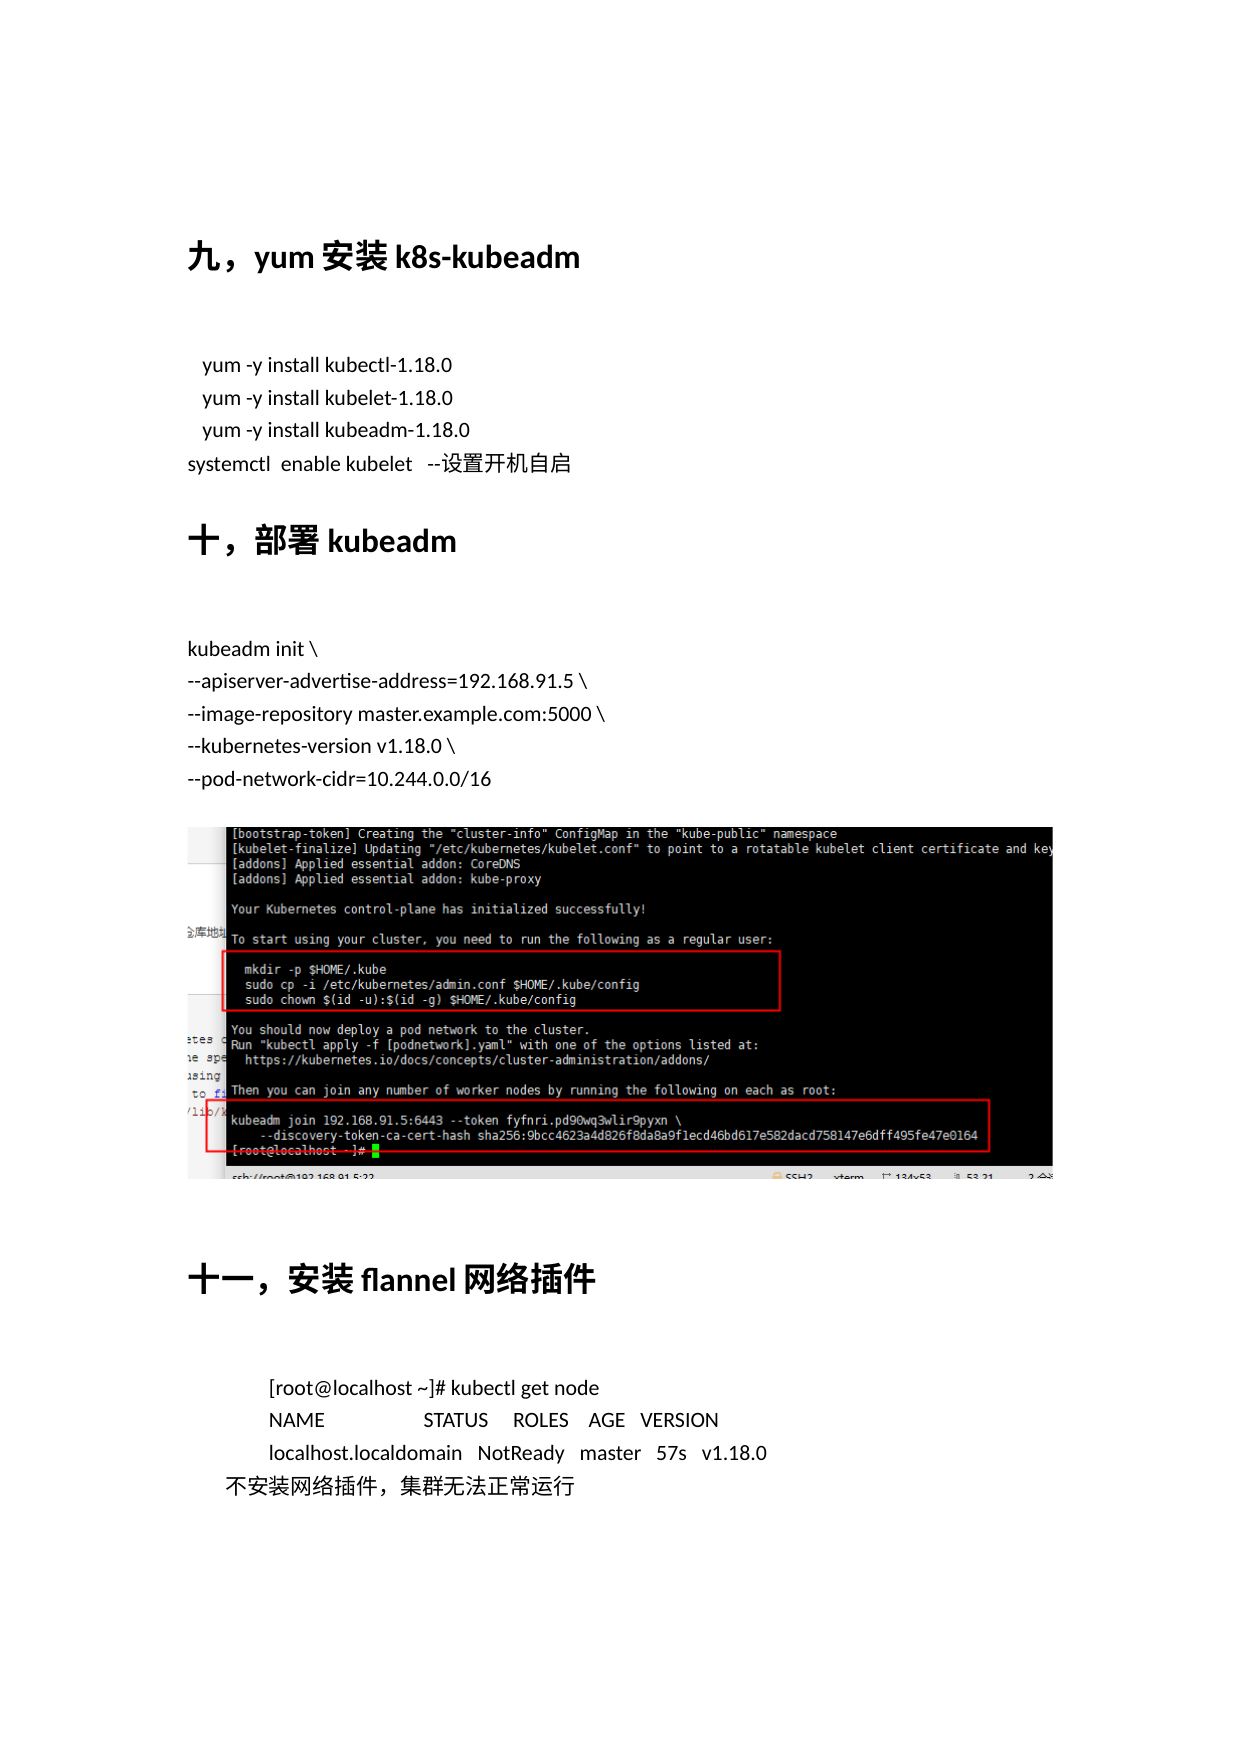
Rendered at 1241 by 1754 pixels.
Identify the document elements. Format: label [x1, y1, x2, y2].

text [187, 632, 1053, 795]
picture [187, 827, 1053, 1179]
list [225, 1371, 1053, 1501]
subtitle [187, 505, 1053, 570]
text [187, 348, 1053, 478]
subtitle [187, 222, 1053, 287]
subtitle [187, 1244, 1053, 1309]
